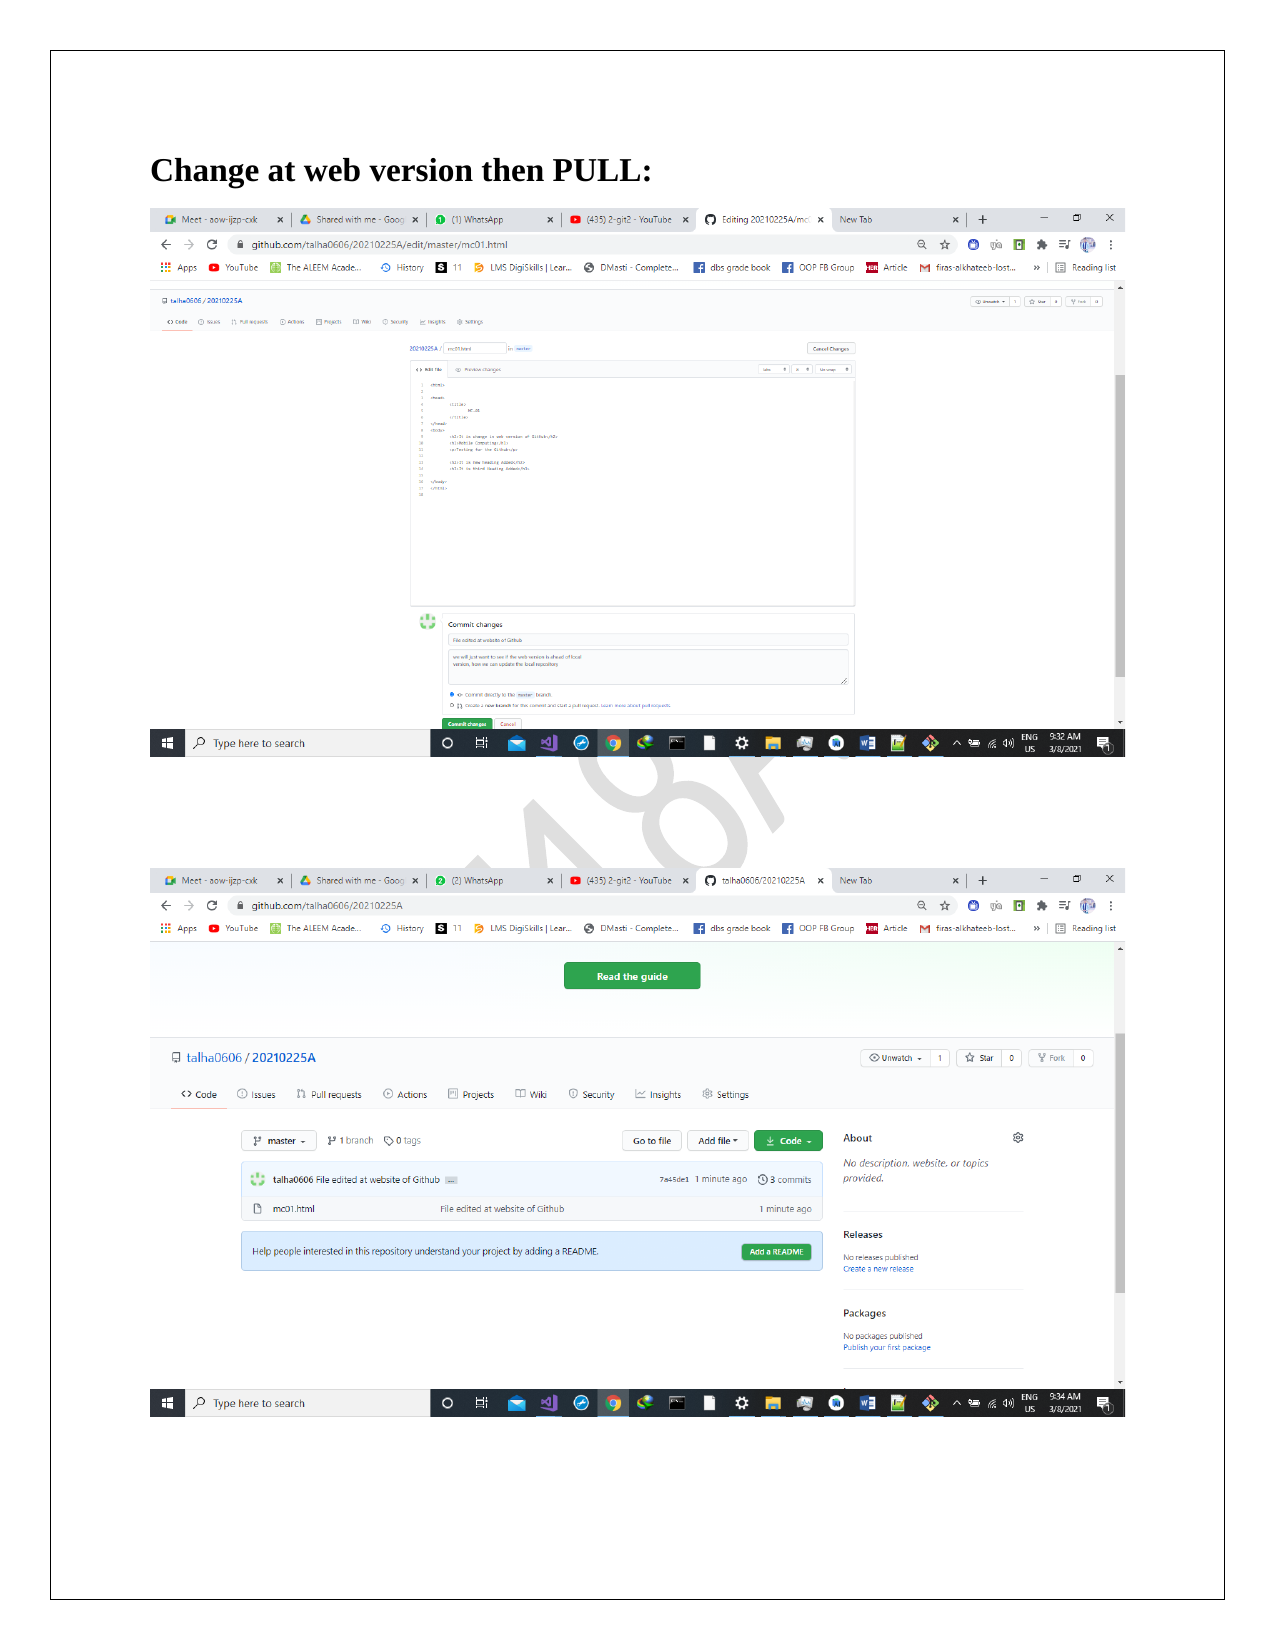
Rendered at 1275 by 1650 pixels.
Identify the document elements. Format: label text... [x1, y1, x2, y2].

picture [150, 208, 1125, 757]
picture [150, 868, 1125, 1417]
text Change at web version then PULL: [150, 150, 1125, 188]
